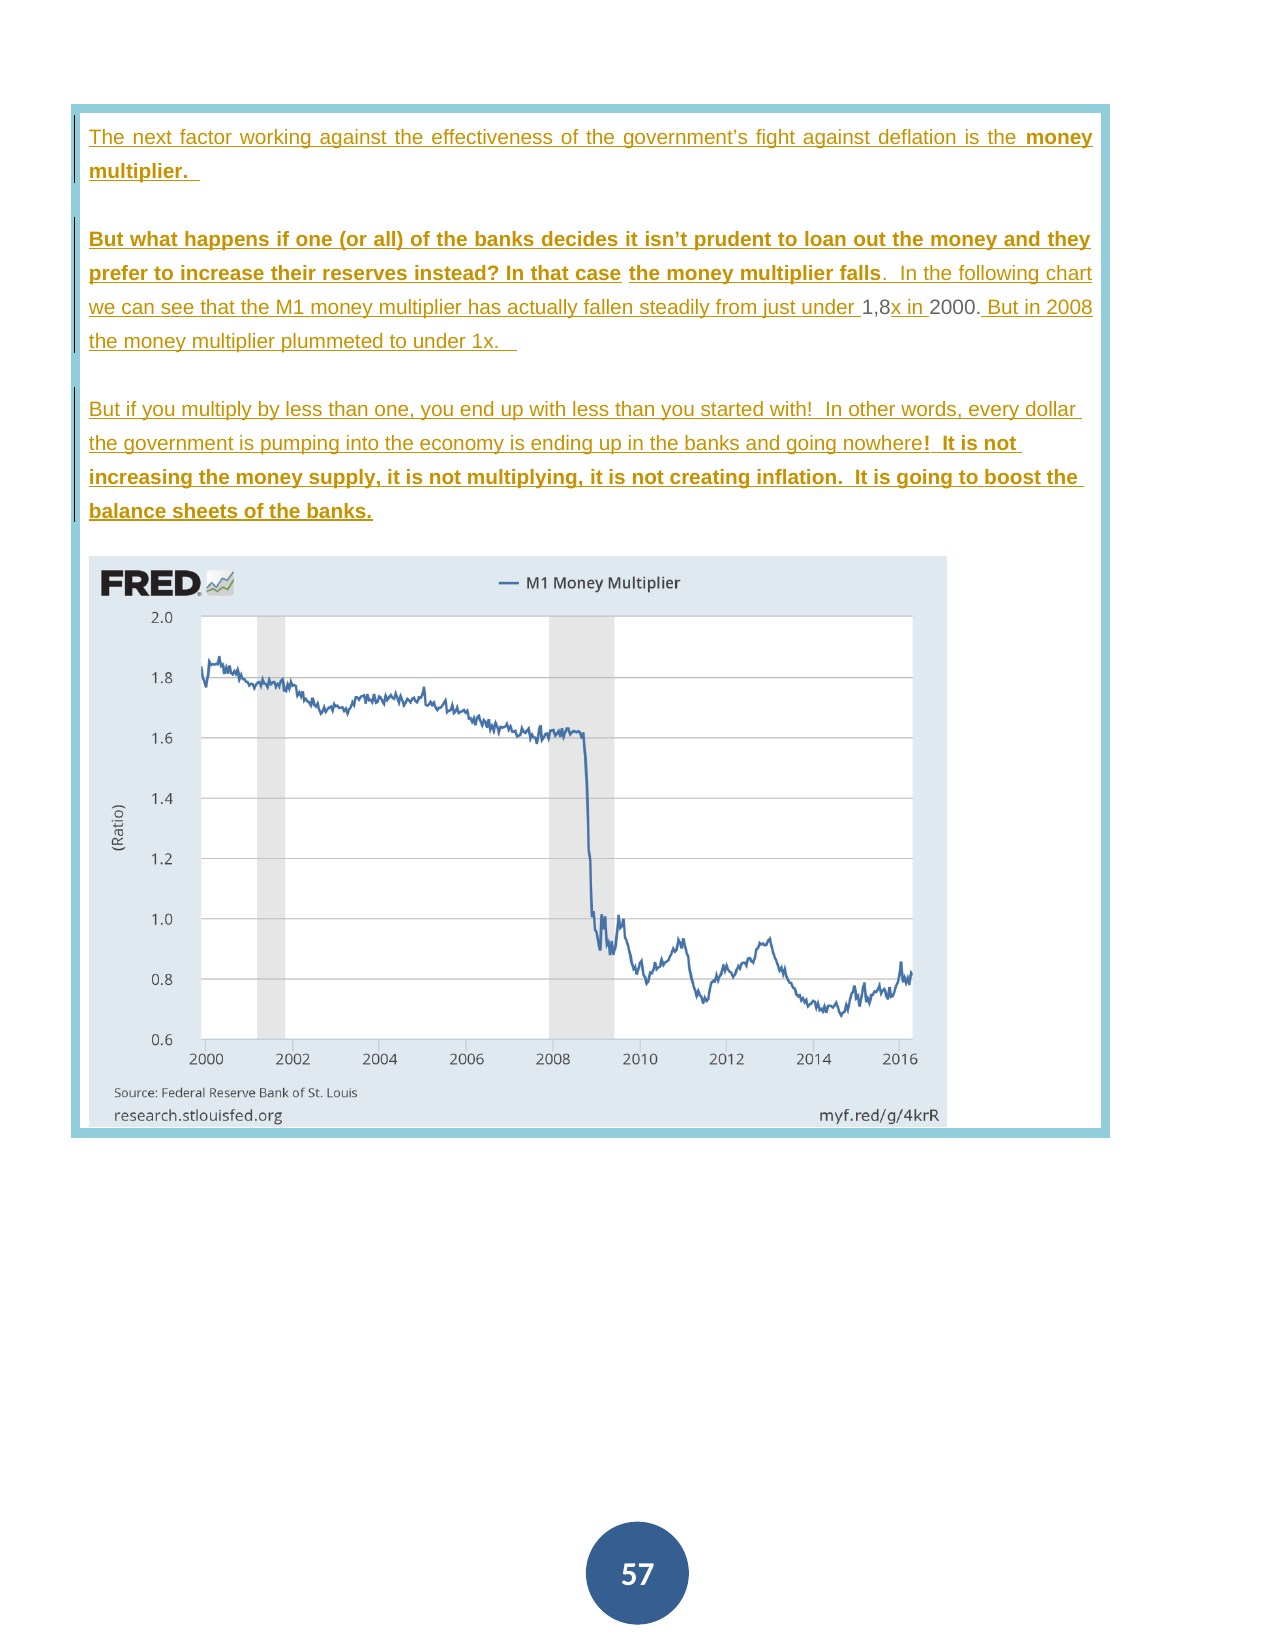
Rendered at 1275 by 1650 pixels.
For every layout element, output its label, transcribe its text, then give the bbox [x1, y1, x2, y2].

text 1,82000. [80, 205, 1101, 353]
picture [88, 556, 947, 1127]
